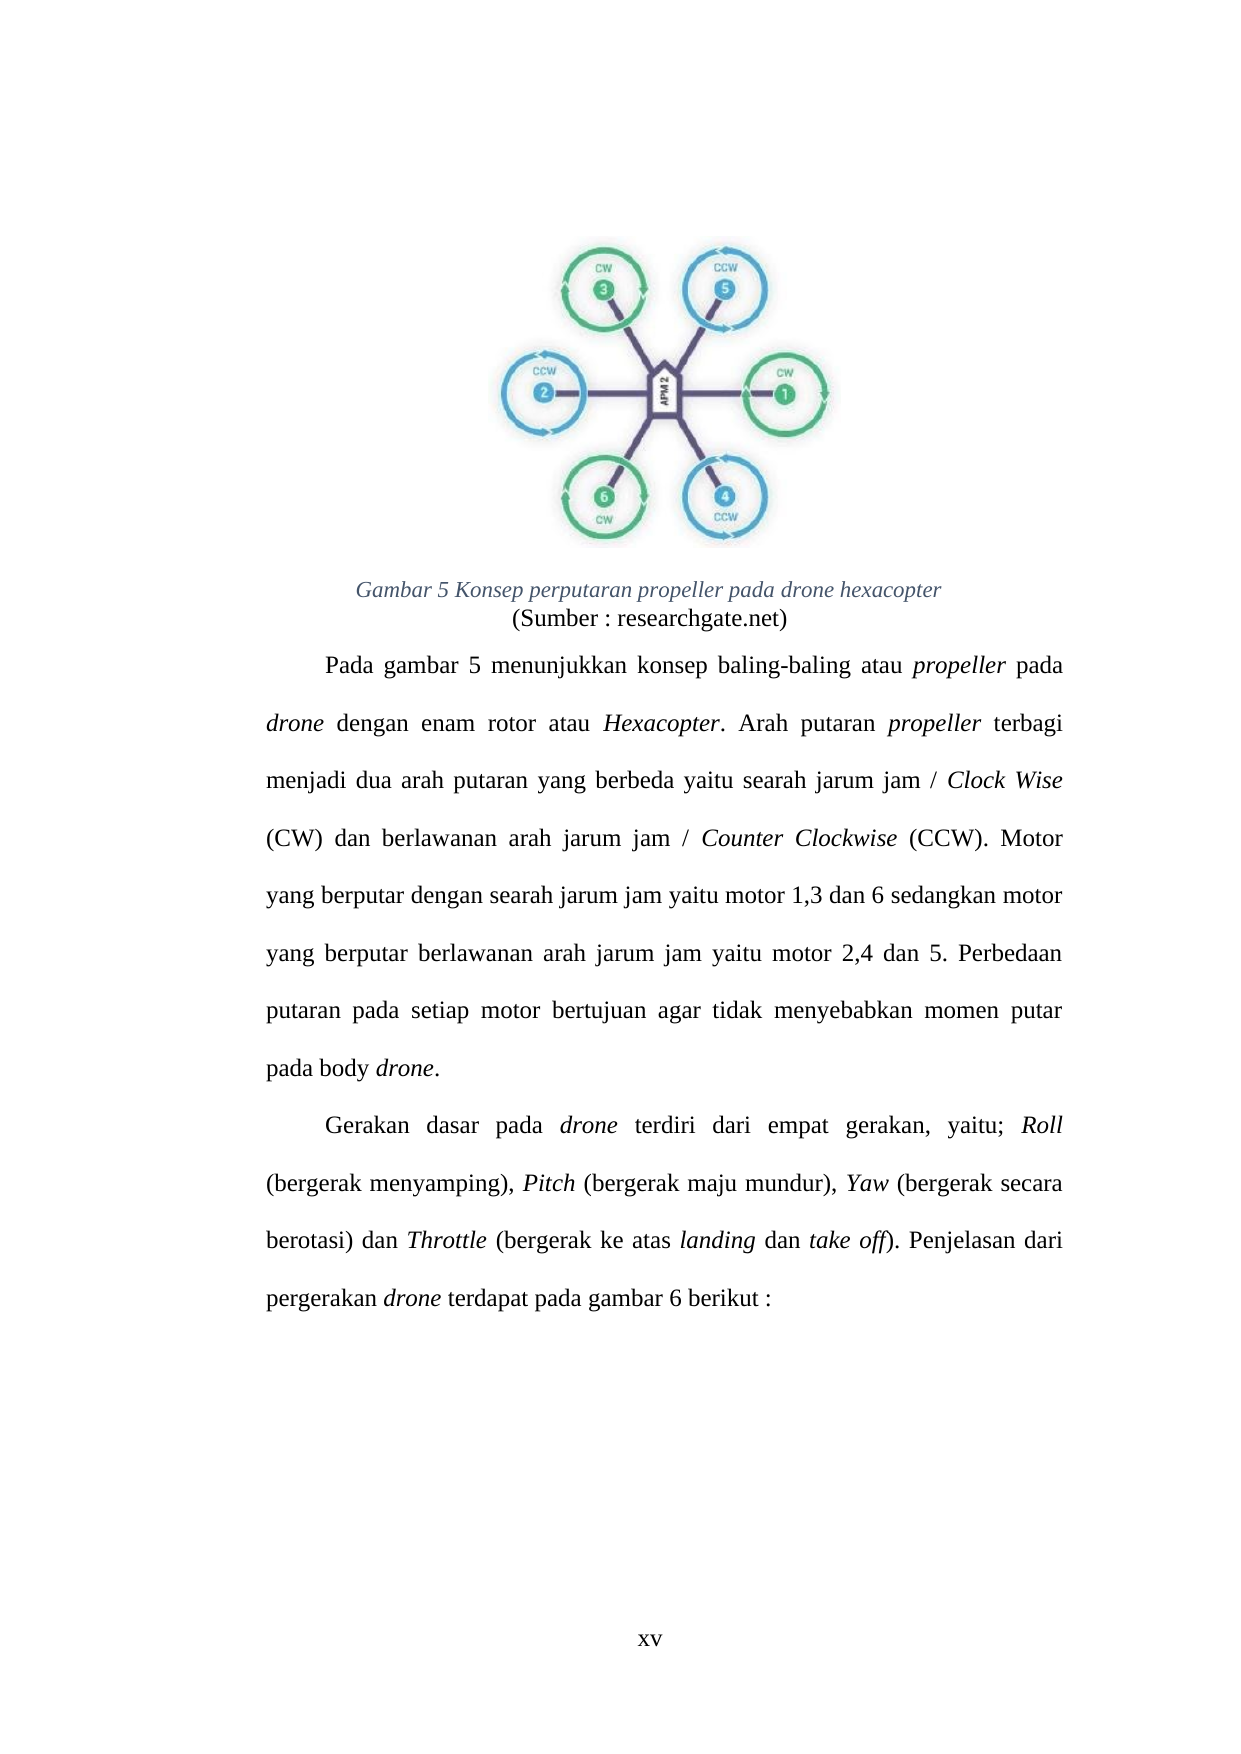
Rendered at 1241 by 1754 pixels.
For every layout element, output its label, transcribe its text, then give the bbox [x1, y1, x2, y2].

list Pada gambar 5 menunjukkan konsep baling-baling atau propeller pada drone dengan enam rotor atau Hexacopter. Arah putaran propeller terbagi menjadi dua arah putaran yang berbeda yaitu searah jarum jam / Clock Wise (CW) dan berlawanan arah jarum jam / Counter Clockwise (CCW). Motor yang berputar dengan searah jarum jam yaitu motor 1,3 dan 6 sedangkan motor yang berputar berlawanan arah jarum jam yaitu motor 2,4 dan 5. Perbedaan putaran pada setiap motor bertujuan agar tidak menyebabkan momen putar pada body drone. [266, 650, 1063, 1082]
picture [488, 236, 841, 548]
text (Sumber : researchgate.net) [236, 603, 1063, 631]
text Gambar 5 Konsep perputaran propeller pada drone hexacopter [236, 576, 1063, 603]
list Gerakan dasar pada drone terdiri dari empat gerakan, yaitu; Roll (bergerak menyamping), Pitch (bergerak maju mundur), Yaw (bergerak secara berotasi) dan Throttle (bergerak ke atas landing dan take off). Penjelasan dari pergerakan drone terdapat pada gambar 6 berikut : [266, 1110, 1063, 1312]
